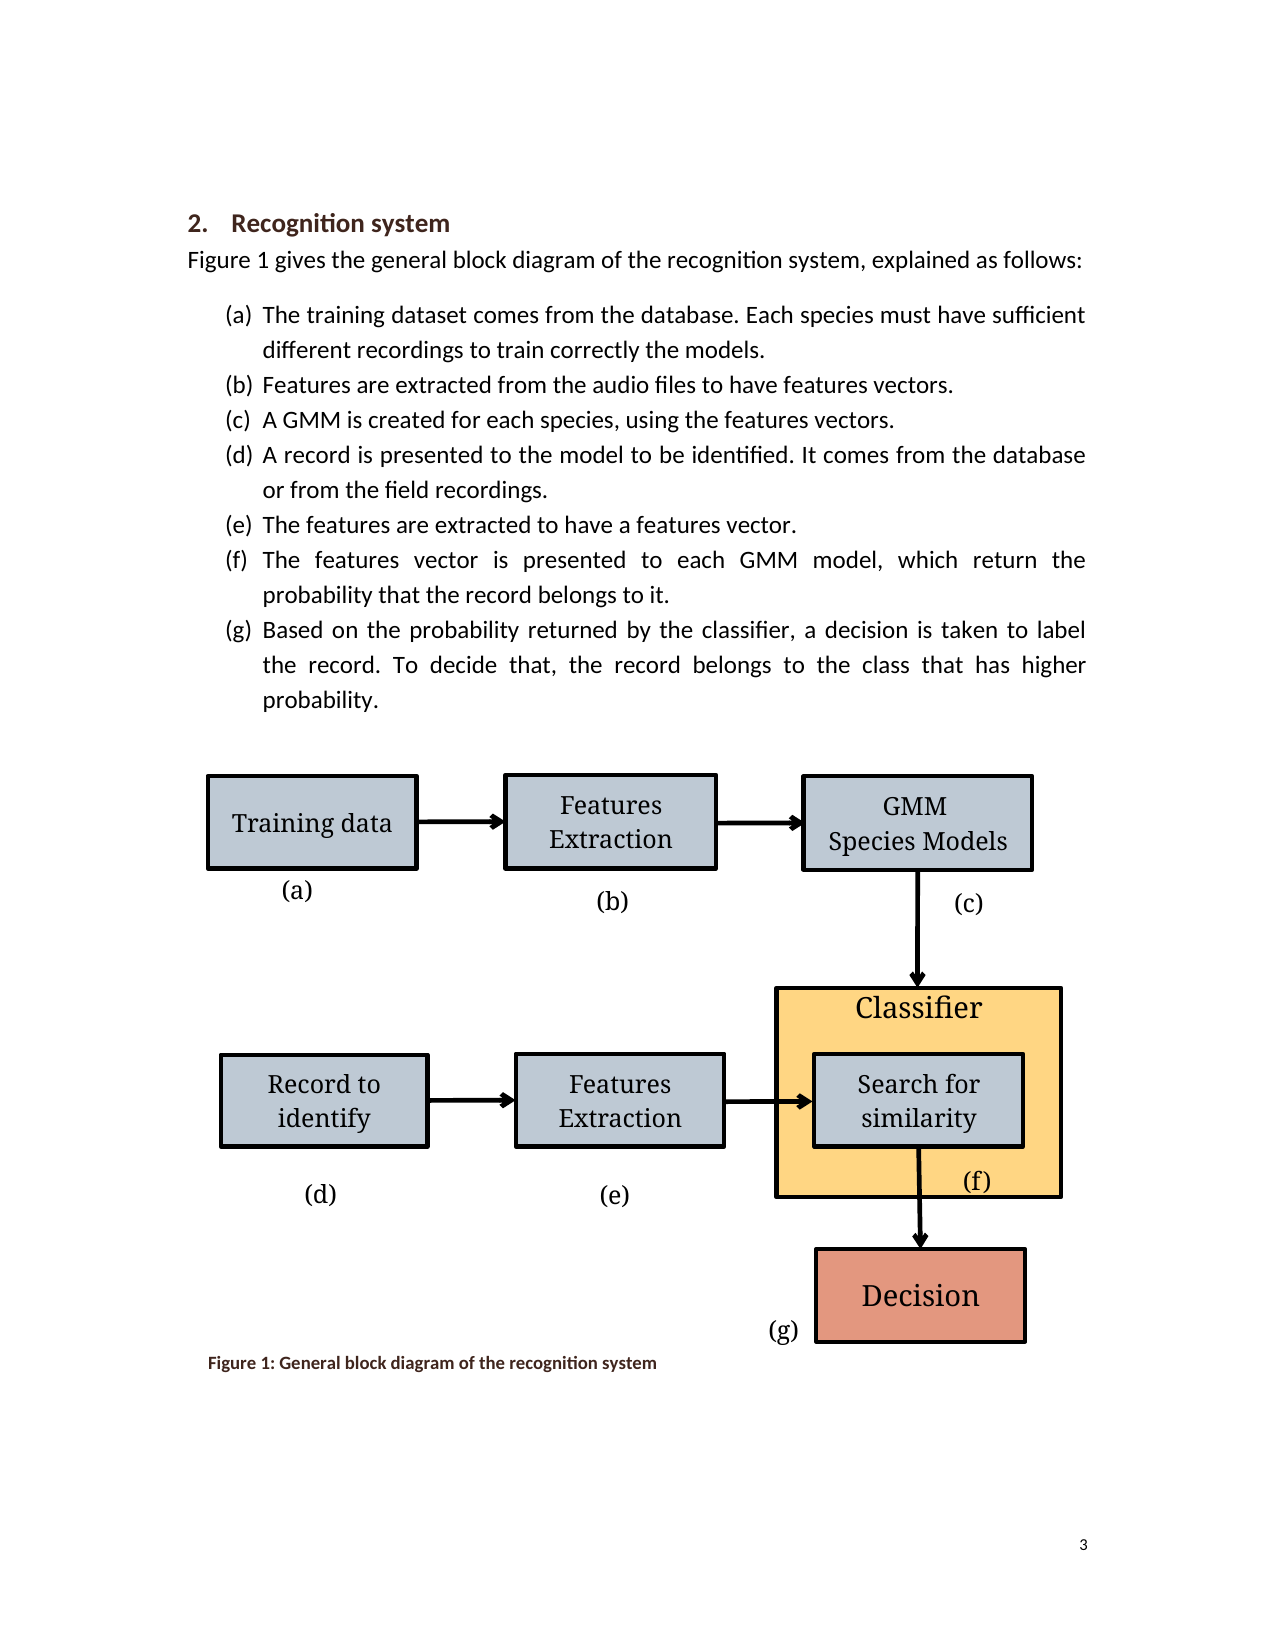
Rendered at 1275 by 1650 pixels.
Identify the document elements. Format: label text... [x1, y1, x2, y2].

subtitle Recognition system [187, 206, 1087, 239]
list Features are extracted from the audio files to have features vectors. [225, 369, 1087, 400]
list The training dataset comes from the database. Each species must have sufficient different recordings to train correctly the models. [225, 299, 1087, 365]
text Figure 1 gives the general block diagram of the recognition system, explained as follows: [187, 244, 1087, 274]
list A record is presented to the model to be identified. It comes from the database or from the field recordings. [225, 439, 1087, 505]
list A GMM is created for each species, using the features vectors. [225, 404, 1087, 435]
list The features vector is presented to each GMM model, which return the probability that the record belongs to it. [225, 544, 1087, 610]
list Based on the probability returned by the classifier, a decision is taken to label the record. To decide that, the record belongs to the class that has higher probability. [225, 614, 1087, 715]
list The features are extracted to have a features vector. [225, 509, 1087, 540]
